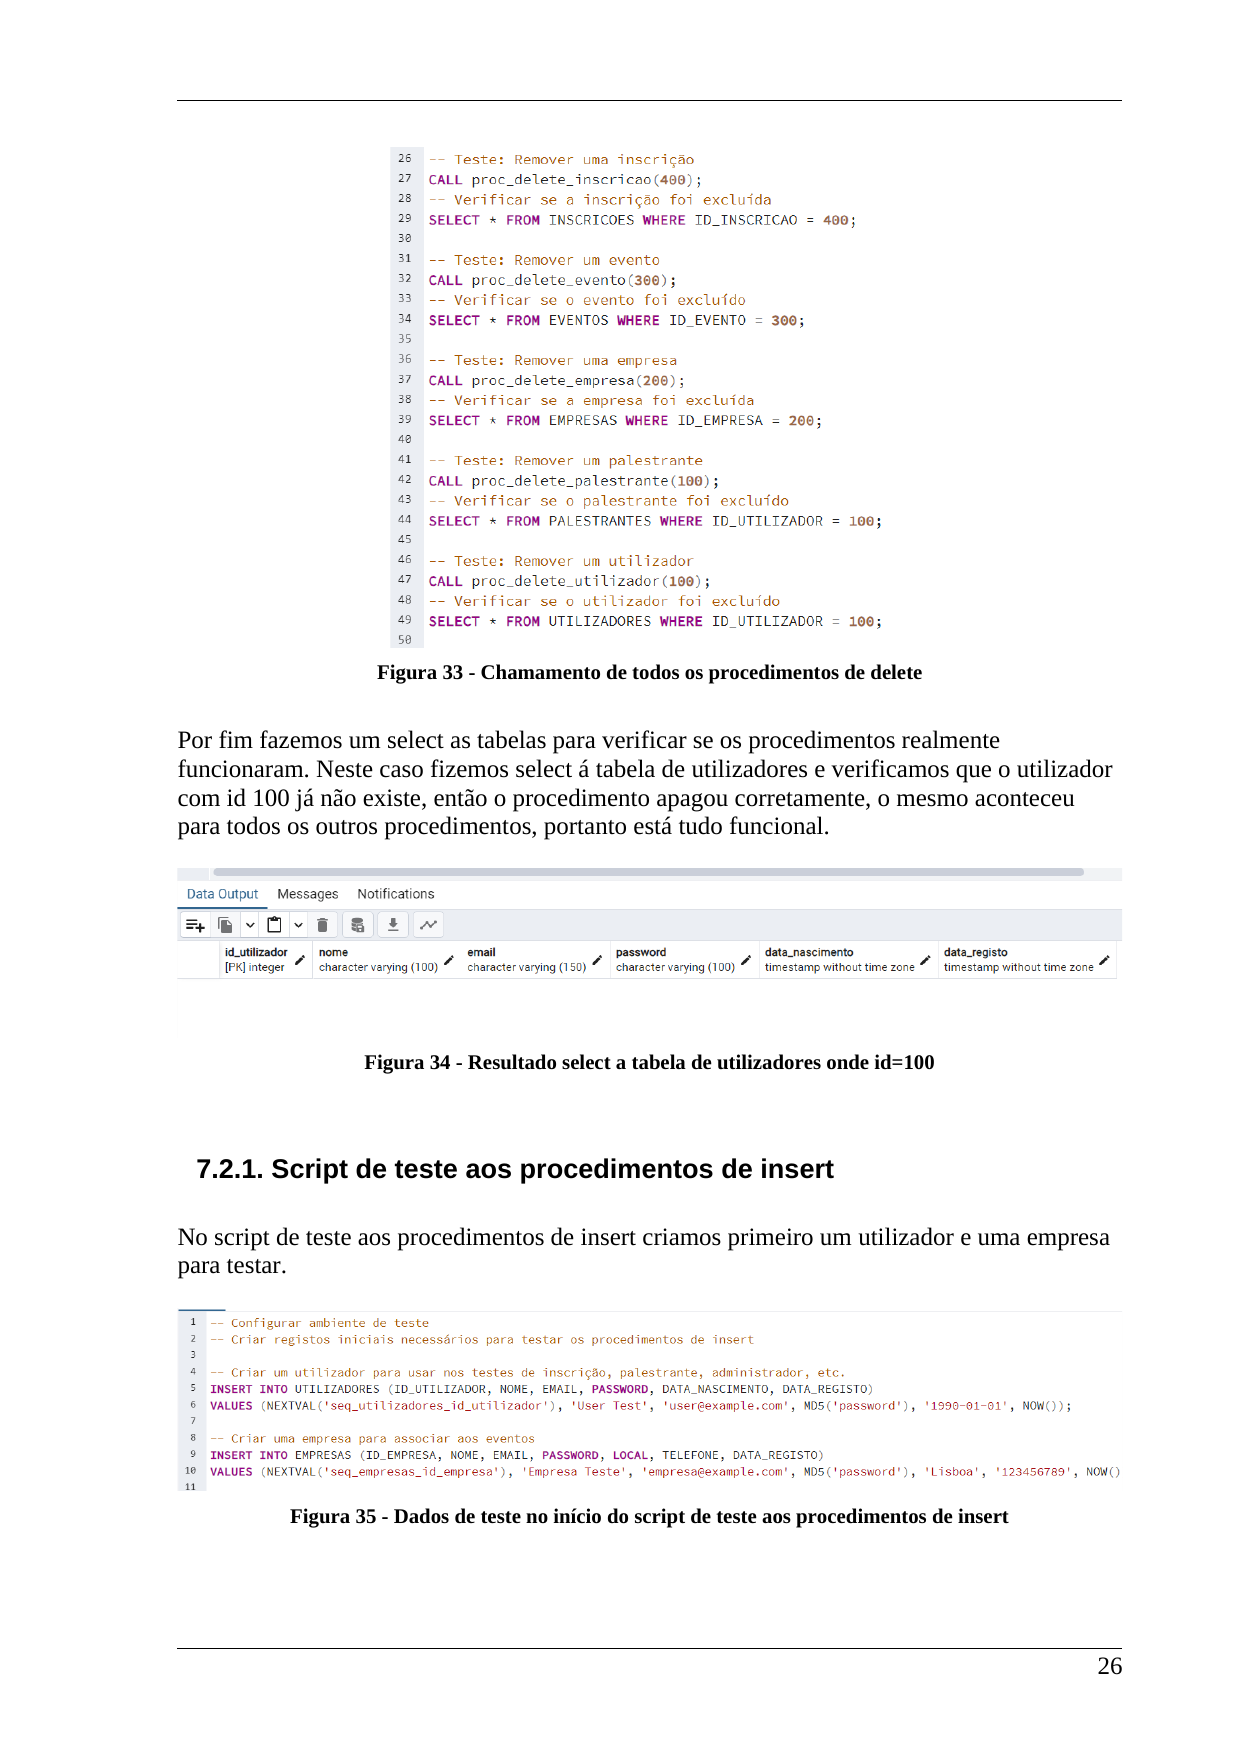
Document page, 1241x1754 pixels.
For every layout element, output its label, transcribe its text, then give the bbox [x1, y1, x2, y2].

text Figura 34 - Resultado select a tabela de utilizadores onde id=100 [177, 1050, 1122, 1074]
text No script de teste aos procedimentos de insert criamos primeiro um utilizador e uma empresa para testar. [177, 1222, 1122, 1279]
subtitle Script de teste aos procedimentos de insert [196, 1153, 1122, 1184]
picture [177, 868, 1123, 1038]
text Figura 33 - Chamamento de todos os procedimentos de delete [177, 660, 1122, 684]
picture [177, 1308, 1123, 1491]
picture [390, 147, 909, 648]
text Figura 35 - Dados de teste no início do script de teste aos procedimentos de insert [177, 1503, 1122, 1528]
text Por fim fazemos um select as tabelas para verificar se os procedimentos realmente funcionaram. Neste caso fizemos select á tabela de utilizadores e verificamos que o utilizador com id 100 já não existe, então o procedimento apagou corretamente, o mesmo aconteceu para todos os outros procedimentos, portanto está tudo funcional. [177, 725, 1122, 868]
